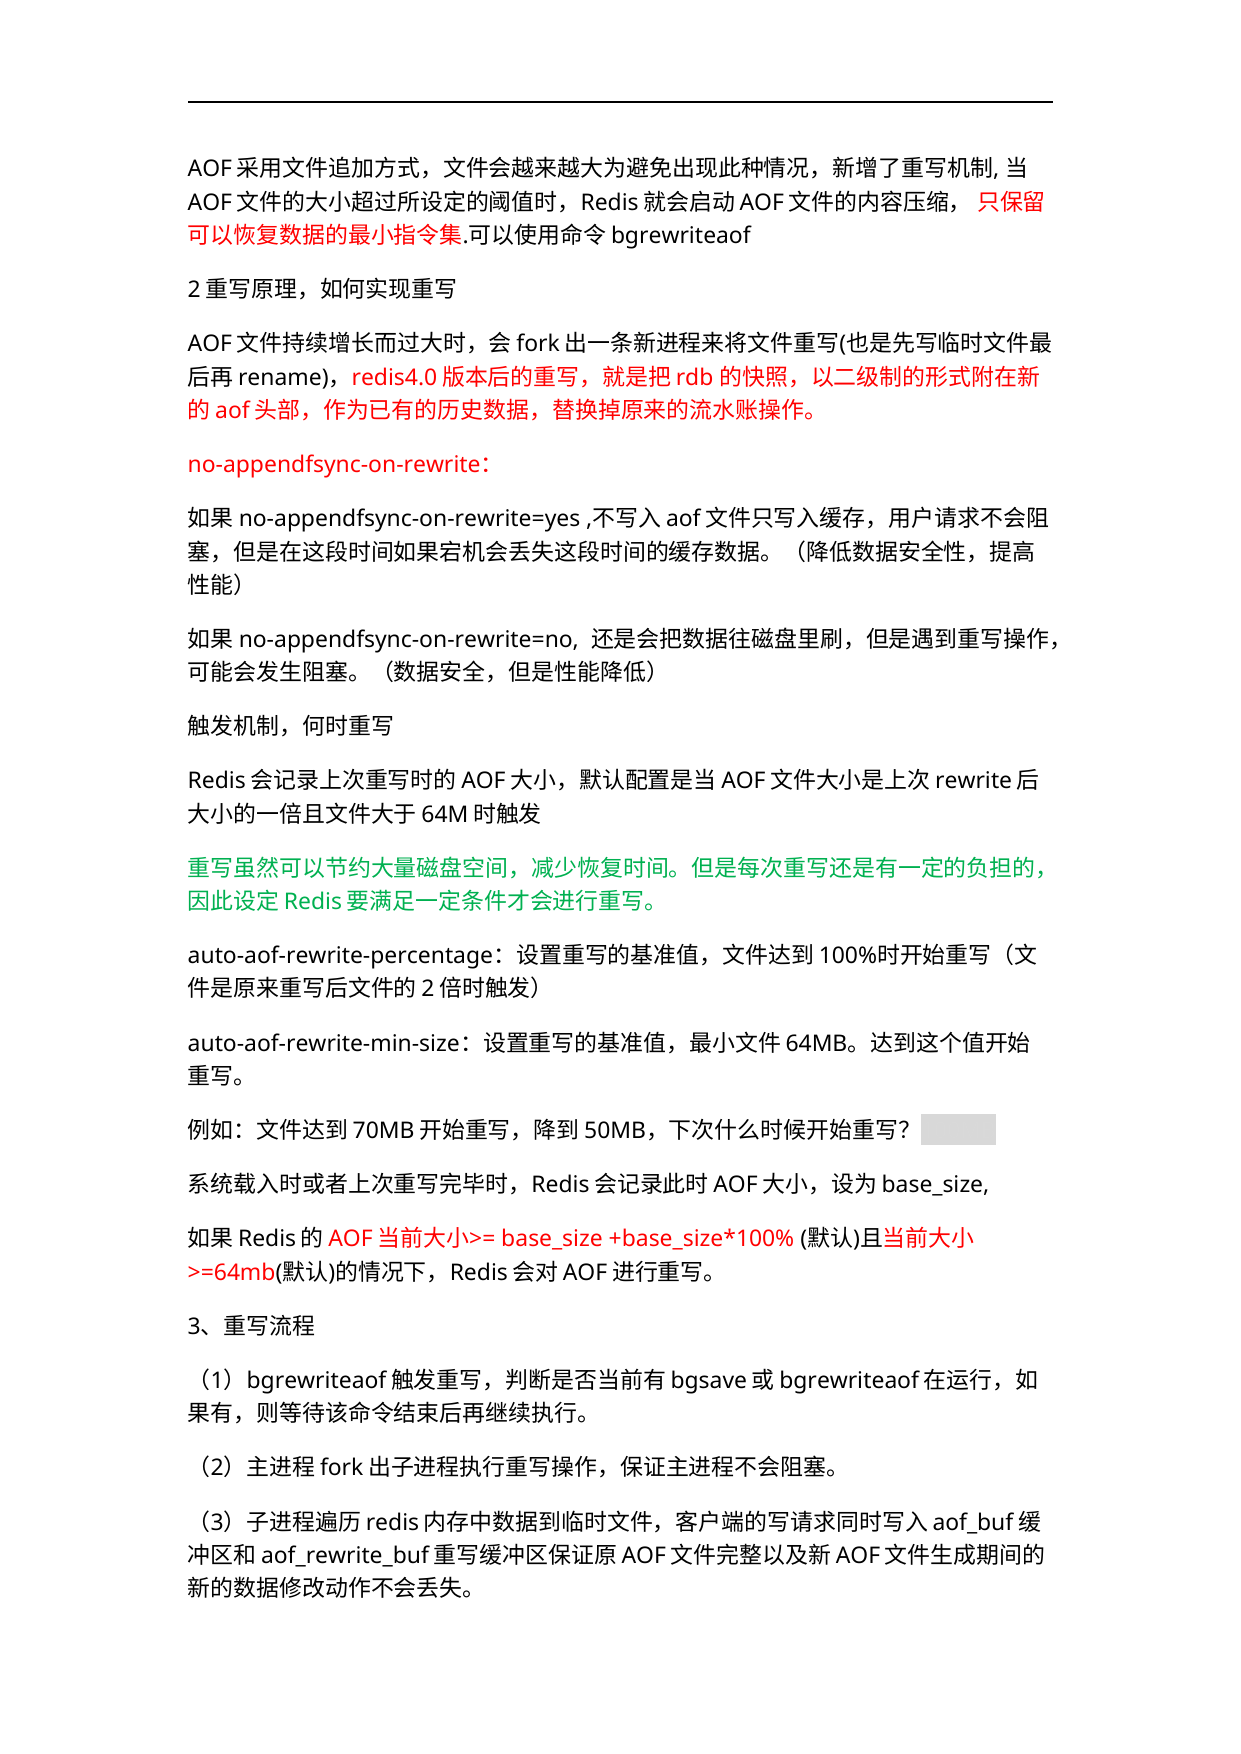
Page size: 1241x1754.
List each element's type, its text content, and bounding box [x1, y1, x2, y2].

text 系统载入时或者上次重写完毕时，Redis会记录此时AOF大小，设为base_size, [187, 1166, 1053, 1199]
text （1）bgrewriteaof触发重写，判断是否当前有bgsave或bgrewriteaof在运行，如果有，则等待该命令结束后再继续执行。 [187, 1362, 1053, 1428]
text Redis会记录上次重写时的AOF大小，默认配置是当AOF文件大小是上次rewrite后大小的一倍且文件大于64M时触发 [187, 762, 1053, 829]
text 如果 no-appendfsync-on-rewrite=yes ,不写入aof文件只写入缓存，用户请求不会阻塞，但是在这段时间如果宕机会丢失这段时间的缓存数据。（降低数据安全性，提高性能） [187, 500, 1053, 600]
text 重写虽然可以节约大量磁盘空间，减少恢复时间。但是每次重写还是有一定的负担的，因此设定Redis要满足一定条件才会进行重写。 [187, 849, 1053, 916]
text auto-aof-rewrite-min-size：设置重写的基准值，最小文件64MB。达到这个值开始重写。 [187, 1024, 1053, 1091]
text 如果 no-appendfsync-on-rewrite=no, 还是会把数据往磁盘里刷，但是遇到重写操作，可能会发生阻塞。（数据安全，但是性能降低） [187, 621, 1053, 687]
text 3、重写流程 [187, 1308, 1053, 1341]
text auto-aof-rewrite-percentage：设置重写的基准值，文件达到100%时开始重写（文件是原来重写后文件的2倍时触发） [187, 937, 1053, 1004]
text AOF文件持续增长而过大时，会fork出一条新进程来将文件重写(也是先写临时文件最后再rename)，redis4.0版本后的重写，就是把rdb 的快照，以二级制的形式附在新的aof头部，作为已有的历史数据，替换掉原来的流水账操作。 [187, 325, 1053, 425]
text 2重写原理，如何实现重写 [187, 271, 1053, 304]
text 如果Redis的AOF当前大小>= base_size +base_size*100% (默认)且当前大小>=64mb(默认)的情况下，Redis会对AOF进行重写。 [187, 1220, 1053, 1287]
text AOF采用文件追加方式，文件会越来越大为避免出现此种情况，新增了重写机制, 当AOF文件的大小超过所设定的阈值时，Redis就会启动AOF文件的内容压缩， 只保留可以恢复数据的最小指令集.可以使用命令bgrewriteaof [187, 150, 1053, 250]
text 例如：文件达到70MB开始重写，降到50MB，下次什么时候开始重写？100MB [187, 1112, 1053, 1145]
text no-appendfsync-on-rewrite： [187, 446, 1053, 479]
text （2）主进程fork出子进程执行重写操作，保证主进程不会阻塞。 [187, 1449, 1053, 1483]
text 触发机制，何时重写 [187, 708, 1053, 741]
text （3）子进程遍历redis内存中数据到临时文件，客户端的写请求同时写入aof_buf缓冲区和aof_rewrite_buf重写缓冲区保证原AOF文件完整以及新AOF文件生成期间的新的数据修改动作不会丢失。 [187, 1503, 1053, 1603]
